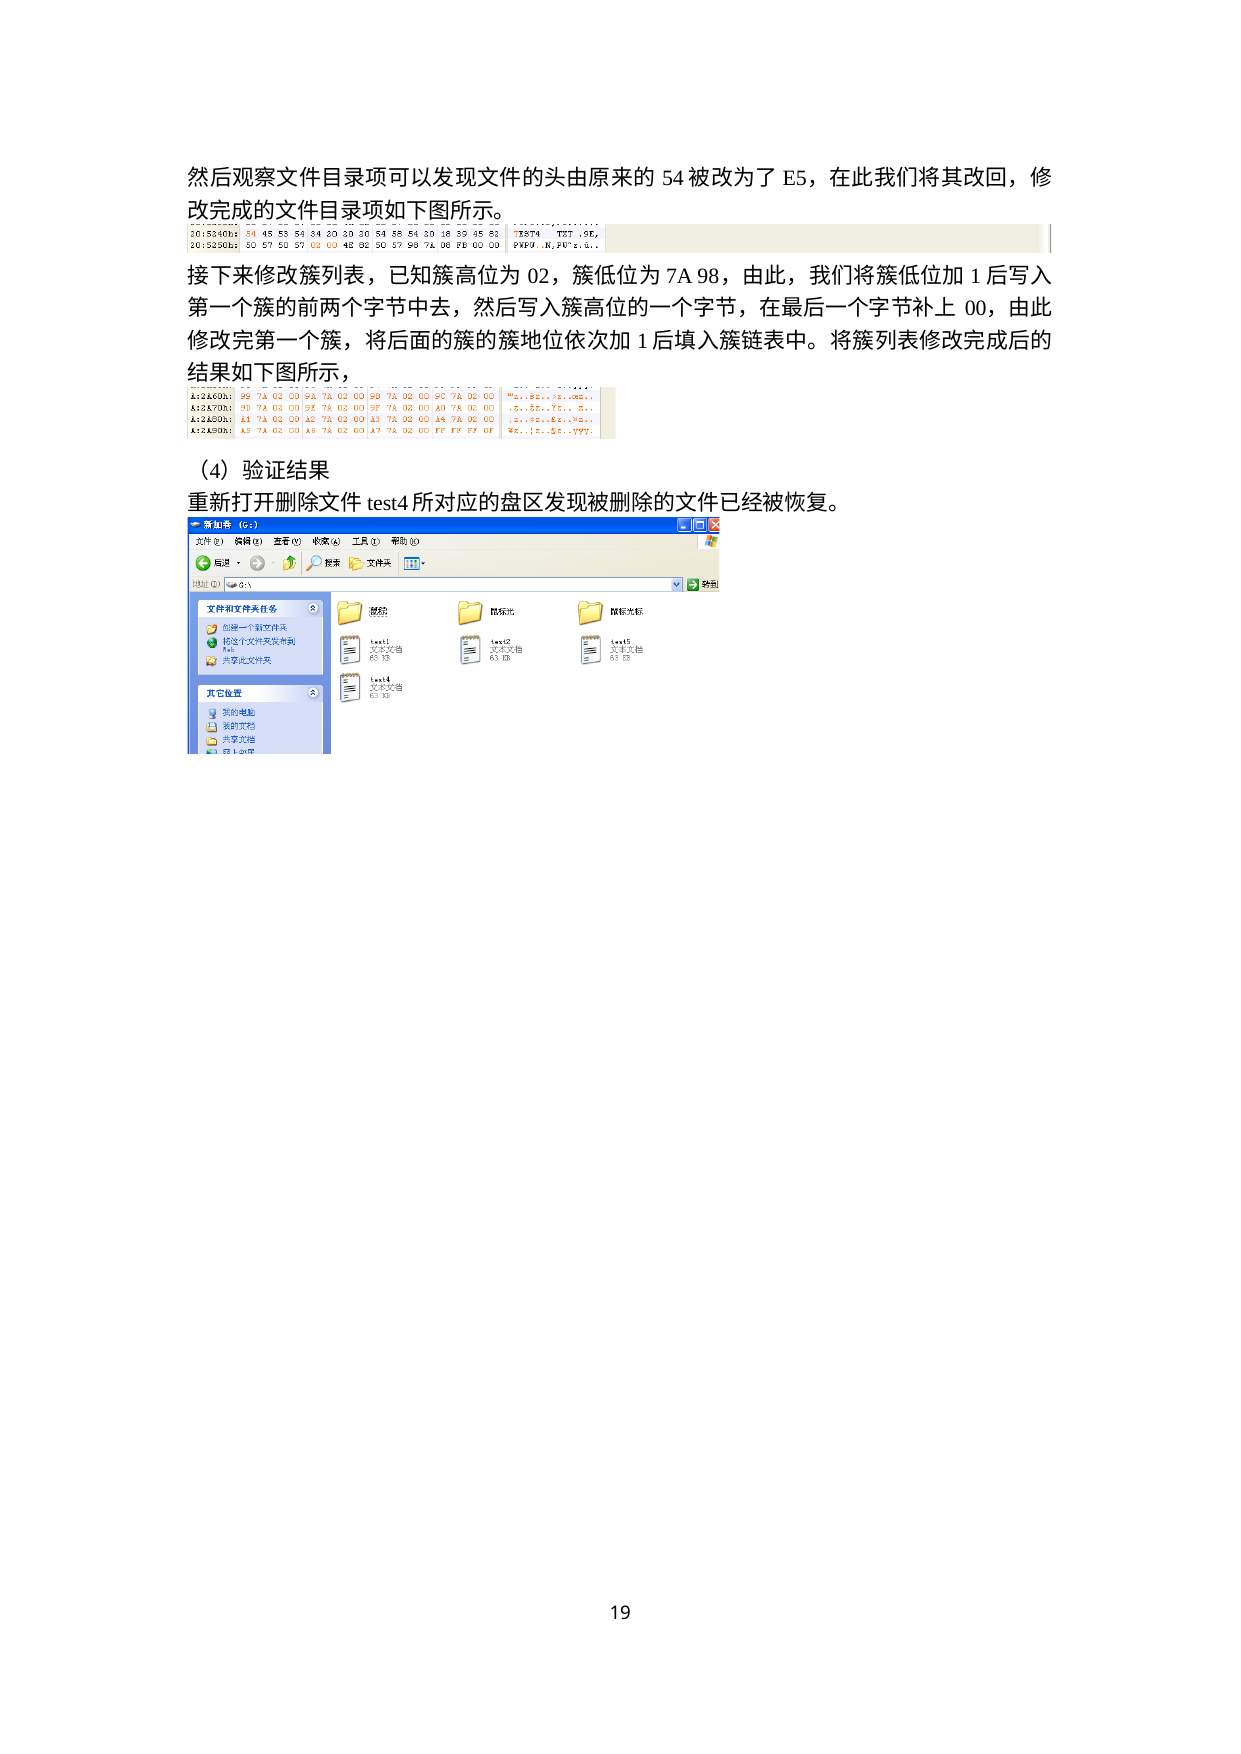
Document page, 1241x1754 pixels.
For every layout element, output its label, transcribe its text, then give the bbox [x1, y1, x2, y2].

picture [187, 224, 1052, 253]
text （4）验证结果 [187, 452, 1053, 485]
picture [187, 387, 616, 439]
text 然后观察文件目录项可以发现文件的头由原来的54被改为了E5，在此我们将其改回，修改完成的文件目录项如下图所示。 [187, 160, 1053, 225]
text 接下来修改簇列表，已知簇高位为02，簇低位为7A 98，由此，我们将簇低位加1后写入第一个簇的前两个字节中去，然后写入簇高位的一个字节，在最后一个字节补上00，由此修改完第一个簇，将后面的簇的簇地位依次加1后填入簇链表中。将簇列表修改完成后的结果如下图所示， [187, 257, 1053, 387]
text 重新打开删除文件test4所对应的盘区发现被删除的文件已经被恢复。 [187, 485, 1053, 517]
picture [187, 517, 720, 754]
